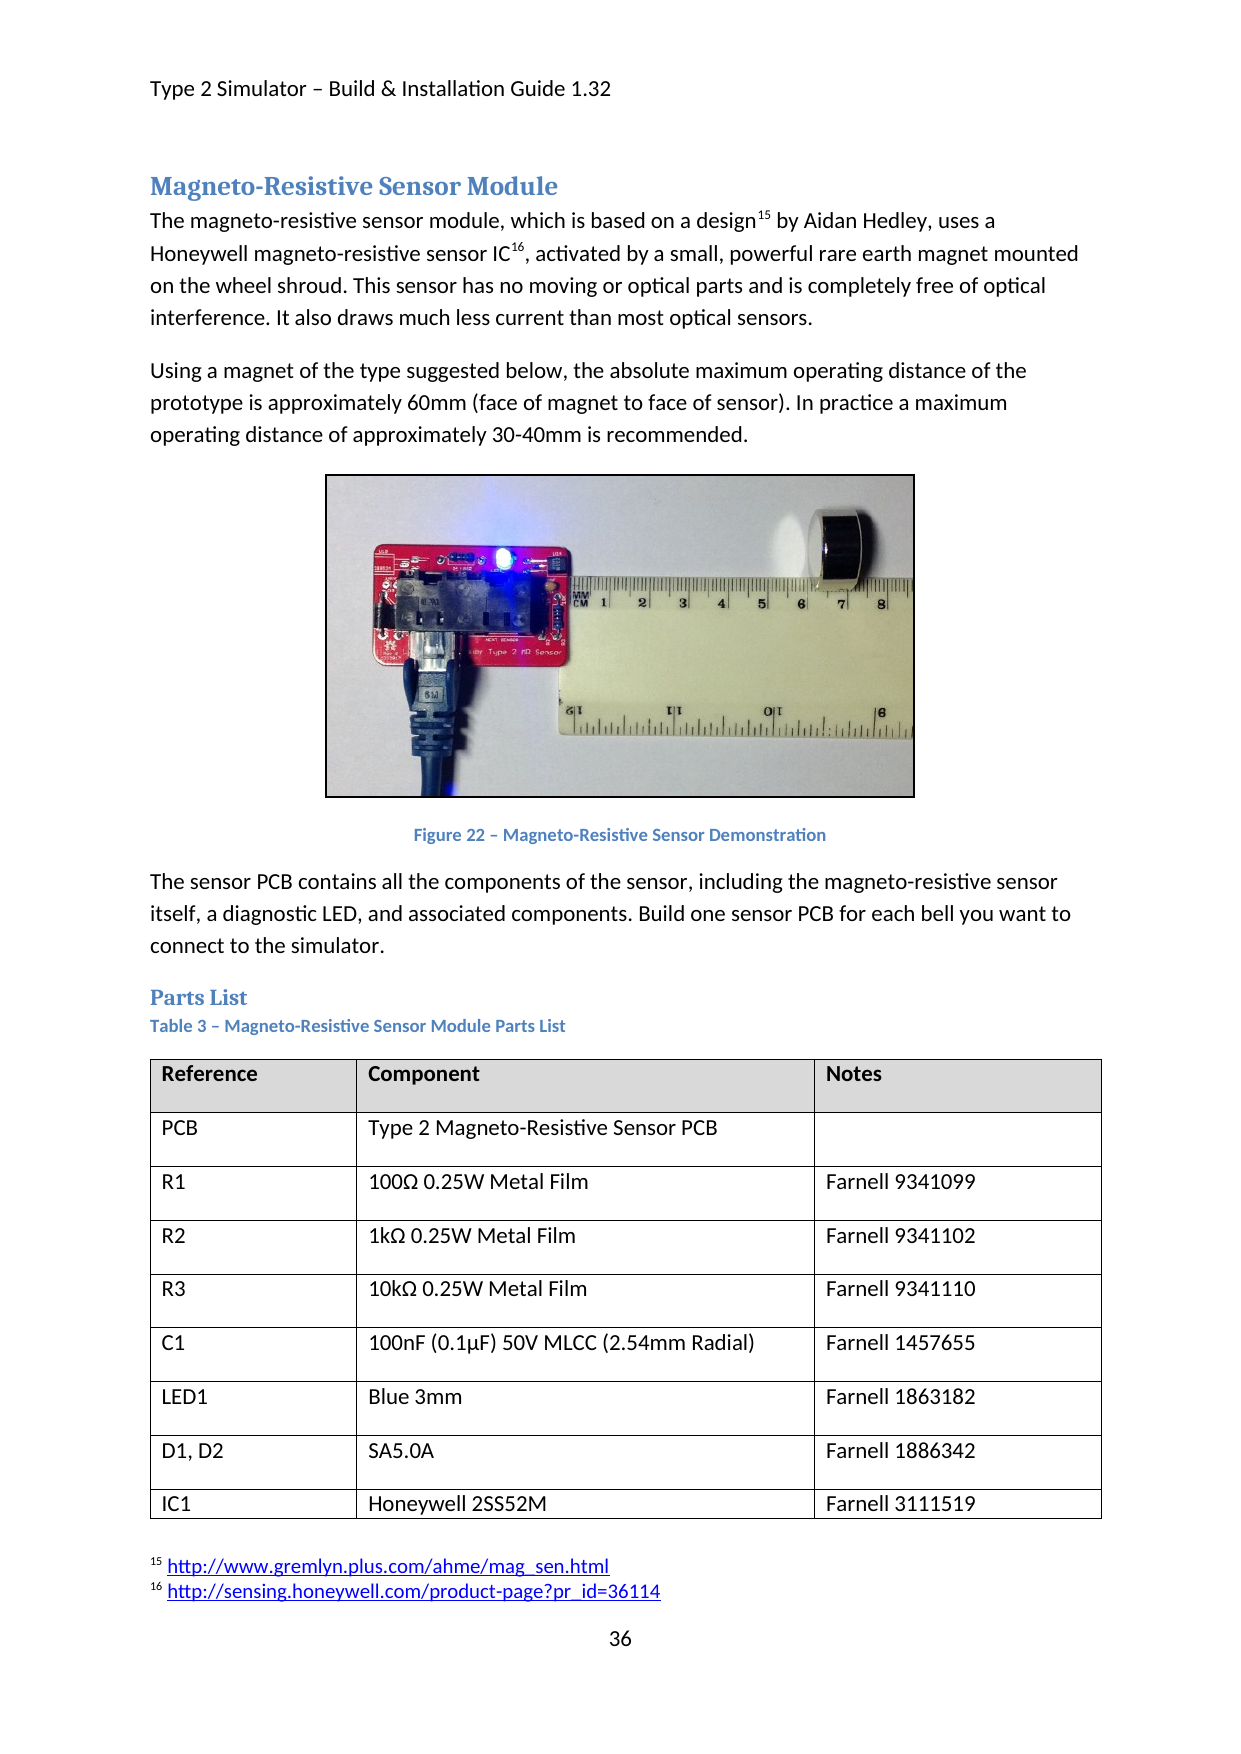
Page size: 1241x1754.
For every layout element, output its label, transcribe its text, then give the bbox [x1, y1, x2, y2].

table_header Notes [815, 1060, 1101, 1112]
table_cell IC1 [151, 1490, 356, 1517]
table_cell Farnell 9341110 [815, 1275, 1101, 1327]
text Table 3 – Magneto-Resistive Sensor Module Parts List [150, 1015, 1090, 1038]
table_header Reference [151, 1060, 356, 1112]
picture [327, 476, 913, 796]
table_cell [815, 1113, 1101, 1166]
table_cell Farnell 9341102 [815, 1221, 1101, 1273]
table_cell R3 [151, 1275, 356, 1327]
table_cell Farnell 9341099 [815, 1167, 1101, 1220]
table_cell LED1 [151, 1382, 356, 1435]
table_cell PCB [151, 1113, 356, 1166]
table_cell Farnell 1863182 [815, 1382, 1101, 1435]
table_cell Farnell 1457655 [815, 1328, 1101, 1381]
table_cell D1, D2 [151, 1436, 356, 1488]
table_cell Blue 3mm [357, 1382, 814, 1435]
table_cell C1 [151, 1328, 356, 1381]
text Figure 22 – Magneto-Resistive Sensor Demonstration [150, 823, 1090, 846]
text The sensor PCB contains all the components of the sensor, including the magneto-resistive sensor itself, a diagnostic LED, and associated components. Build one sensor PCB for each bell you want to connect to the simulator. [150, 867, 1090, 959]
text The magneto-resistive sensor module, which is based on a design by Aidan Hedley, uses a Honeywell magneto-resistive sensor IC, activated by a small, powerful rare earth magnet mounted on the wheel shroud. This sensor has no moving or optical parts and is completely free of optical interference. It also draws much less current than most optical sensors. [150, 207, 1090, 331]
table_cell Type 2 Magneto-Resistive Sensor PCB [357, 1113, 814, 1166]
text Using a magnet of the type suggested below, the absolute maximum operating distance of the prototype is approximately 60mm (face of magnet to face of sensor). In practice a maximum operating distance of approximately 30-40mm is recommended. [150, 356, 1090, 448]
table_cell 100Ω 0.25W Metal Film [357, 1167, 814, 1220]
table_cell 100nF (0.1µF) 50V MLCC (2.54mm Radial) [357, 1328, 814, 1381]
table_header Component [357, 1060, 814, 1112]
table_cell Honeywell 2SS52M [357, 1490, 814, 1517]
subtitle Magneto-Resistive Sensor Module [150, 171, 1090, 202]
subtitle Parts List [150, 984, 1090, 1011]
table_cell 10kΩ 0.25W Metal Film [357, 1275, 814, 1327]
table_cell R1 [151, 1167, 356, 1220]
table_cell Farnell 1886342 [815, 1436, 1101, 1488]
table_cell 1kΩ 0.25W Metal Film [357, 1221, 814, 1273]
table_cell SA5.0A [357, 1436, 814, 1488]
table_cell Farnell 3111519 [815, 1490, 1101, 1517]
table_cell R2 [151, 1221, 356, 1273]
